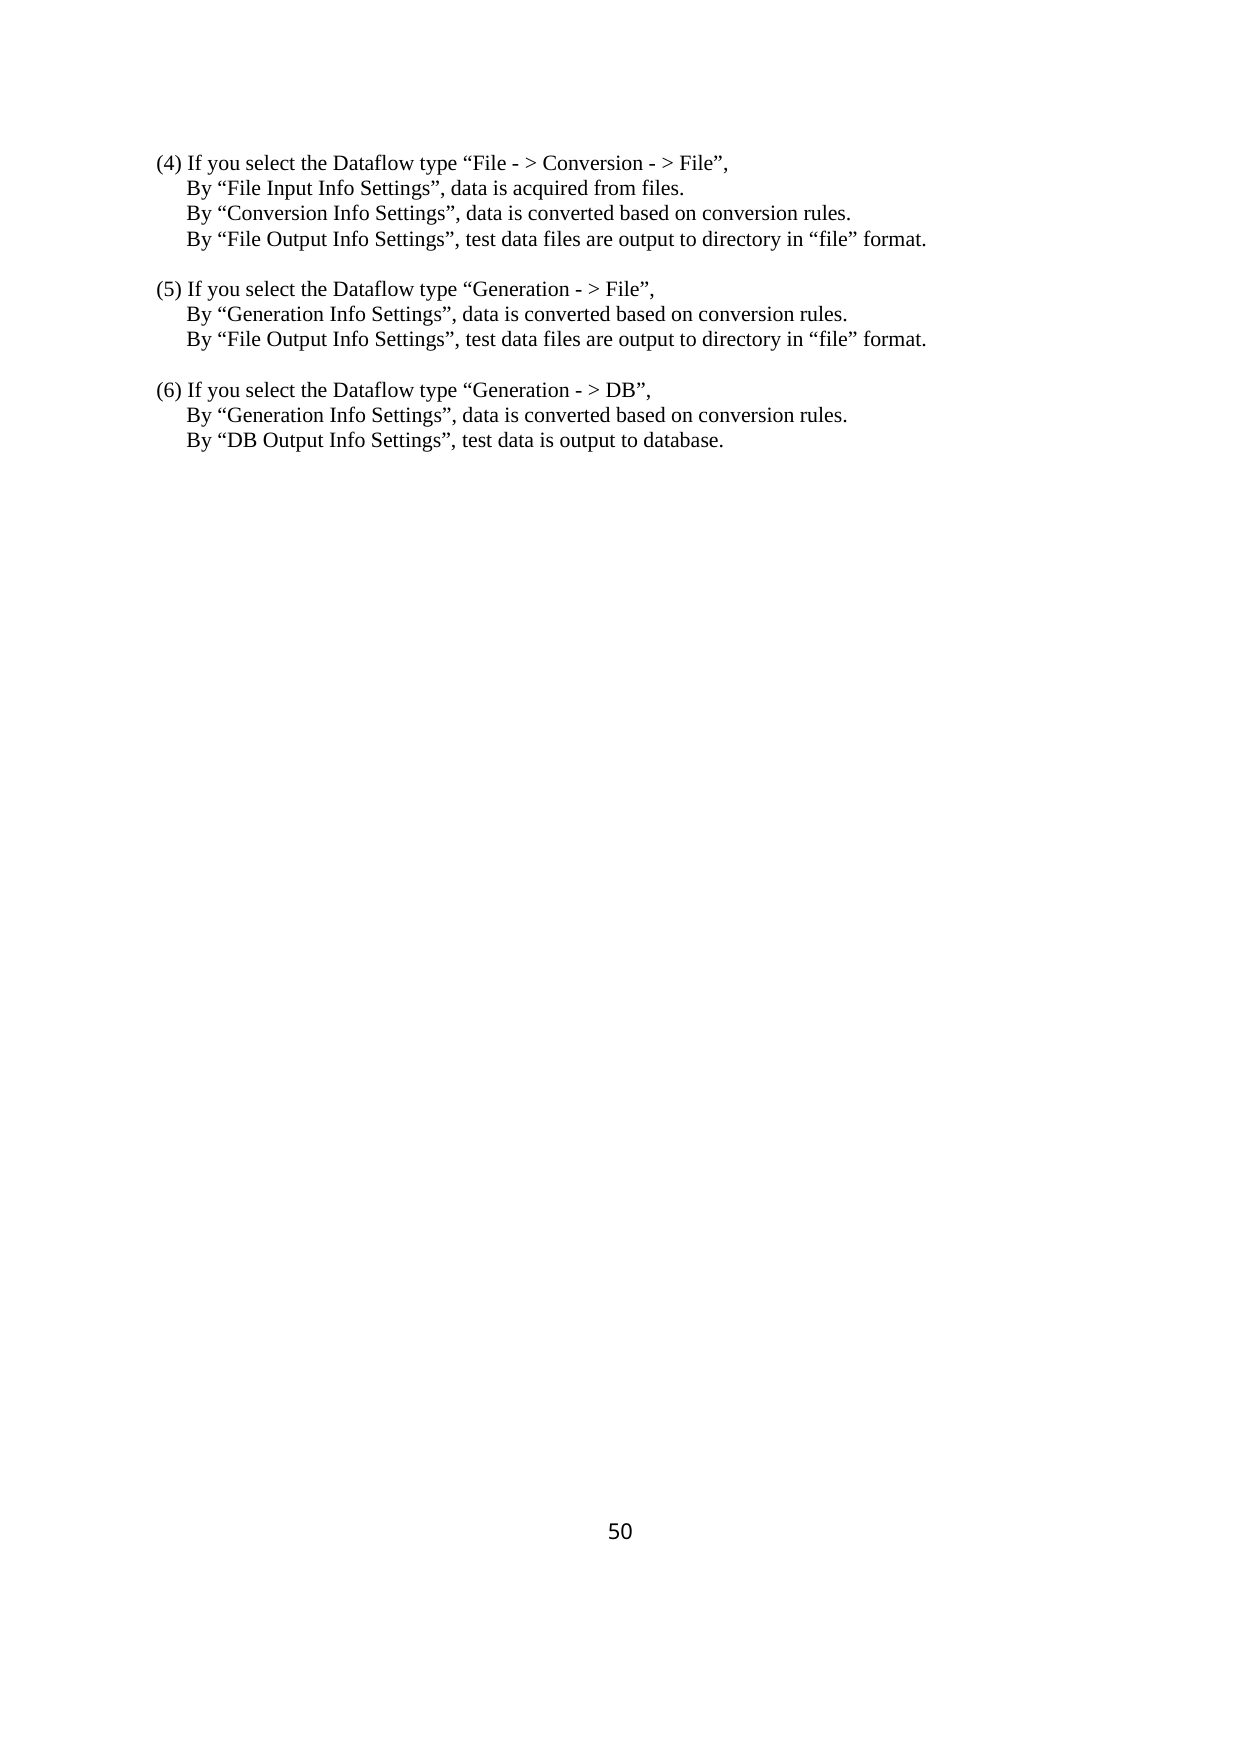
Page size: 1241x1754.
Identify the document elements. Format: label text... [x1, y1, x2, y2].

text By “DB Output Info Settings”, test data is output to database. [186, 427, 1128, 452]
text By “File Input Info Settings”, data is acquired from files. [186, 175, 1128, 200]
text (4) If you select the Dataflow type “File - > Conversion - > File”, [156, 150, 1128, 175]
text (5) If you select the Dataflow type “Generation - > File”, [156, 276, 1128, 301]
text By “Conversion Info Settings”, data is converted based on conversion rules. [186, 200, 1128, 226]
text (6) If you select the Dataflow type “Generation - > DB”, [156, 377, 1128, 402]
text By “Generation Info Settings”, data is converted based on conversion rules. [186, 301, 1128, 326]
text By “File Output Info Settings”, test data files are output to directory in “file” format. [186, 226, 1128, 251]
text By “File Output Info Settings”, test data files are output to directory in “file” format. [186, 326, 1128, 352]
text By “Generation Info Settings”, data is converted based on conversion rules. [186, 402, 1128, 427]
